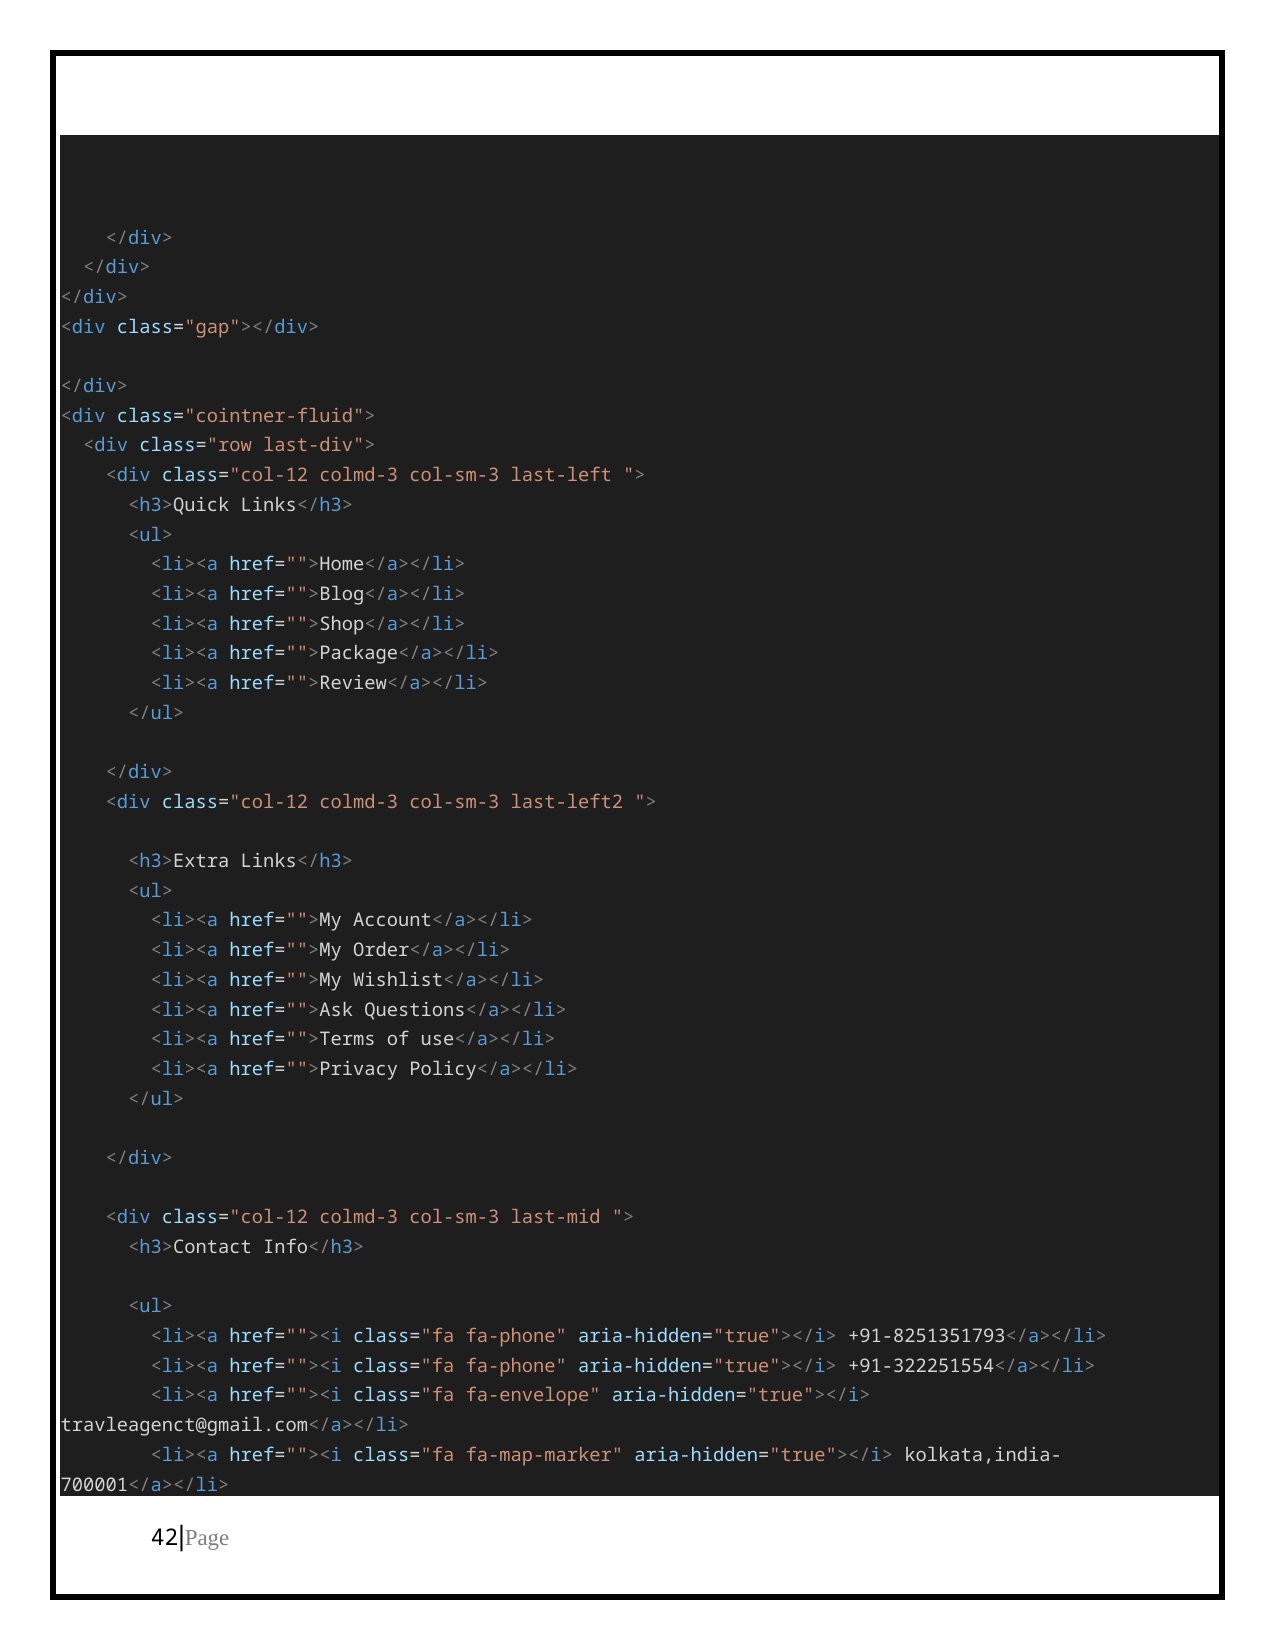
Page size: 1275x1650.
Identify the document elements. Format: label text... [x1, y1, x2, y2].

text </div> [60, 1140, 1219, 1170]
text <li><a href=""><i class="fa fa-phone" aria-hidden="true"></i> +91-322251554</a></li> [60, 1348, 1219, 1378]
text <li><a href=""><i class="fa fa-map-marker" aria-hidden="true"></i> kolkata,india-700001</a></li> [60, 1437, 1219, 1496]
text </div> [60, 279, 1219, 309]
text <ul> [60, 873, 1219, 903]
text <li><a href="">Terms of use</a></li> [60, 1021, 1219, 1051]
text <li><a href=""><i class="fa fa-phone" aria-hidden="true"></i> +91-8251351793</a></li> [60, 1318, 1219, 1348]
text <li><a href="">Shop</a></li> [60, 606, 1219, 635]
text <div class="gap"></div> [60, 309, 1219, 338]
text <h3>Quick Links</h3> [60, 487, 1219, 517]
text </ul> [60, 1081, 1219, 1110]
text <div class="col-12 colmd-3 col-sm-3 last-left2 "> [60, 784, 1219, 813]
text <li><a href=""><i class="fa fa-envelope" aria-hidden="true"></i> travleagenct@gmail.com</a></li> [60, 1378, 1219, 1437]
text <li><a href="">My Wishlist</a></li> [60, 962, 1219, 992]
text <li><a href="">My Account</a></li> [60, 903, 1219, 932]
text <div class="col-12 colmd-3 col-sm-3 last-left "> [60, 457, 1219, 487]
text </div> [60, 368, 1219, 398]
text <li><a href="">My Order</a></li> [60, 932, 1219, 962]
text <div class="row last-div"> [60, 428, 1219, 457]
text <li><a href="">Ask Questions</a></li> [60, 992, 1219, 1021]
text <ul> [60, 517, 1219, 546]
text <h3>Contact Info</h3> [60, 1229, 1219, 1259]
text <li><a href="">Package</a></li> [60, 635, 1219, 665]
text <li><a href="">Home</a></li> [60, 546, 1219, 576]
text </div> [60, 754, 1219, 784]
text <li><a href="">Privacy Policy</a></li> [60, 1051, 1219, 1081]
text <div class="cointner-fluid"> [60, 398, 1219, 428]
text </div> [60, 220, 1219, 249]
text </ul> [60, 695, 1219, 724]
text <div class="col-12 colmd-3 col-sm-3 last-mid "> [60, 1199, 1219, 1229]
text </div> [60, 249, 1219, 279]
text <h3>Extra Links</h3> [60, 843, 1219, 873]
text <ul> [60, 1288, 1219, 1318]
text <li><a href="">Blog</a></li> [60, 576, 1219, 606]
text <li><a href="">Review</a></li> [60, 665, 1219, 695]
